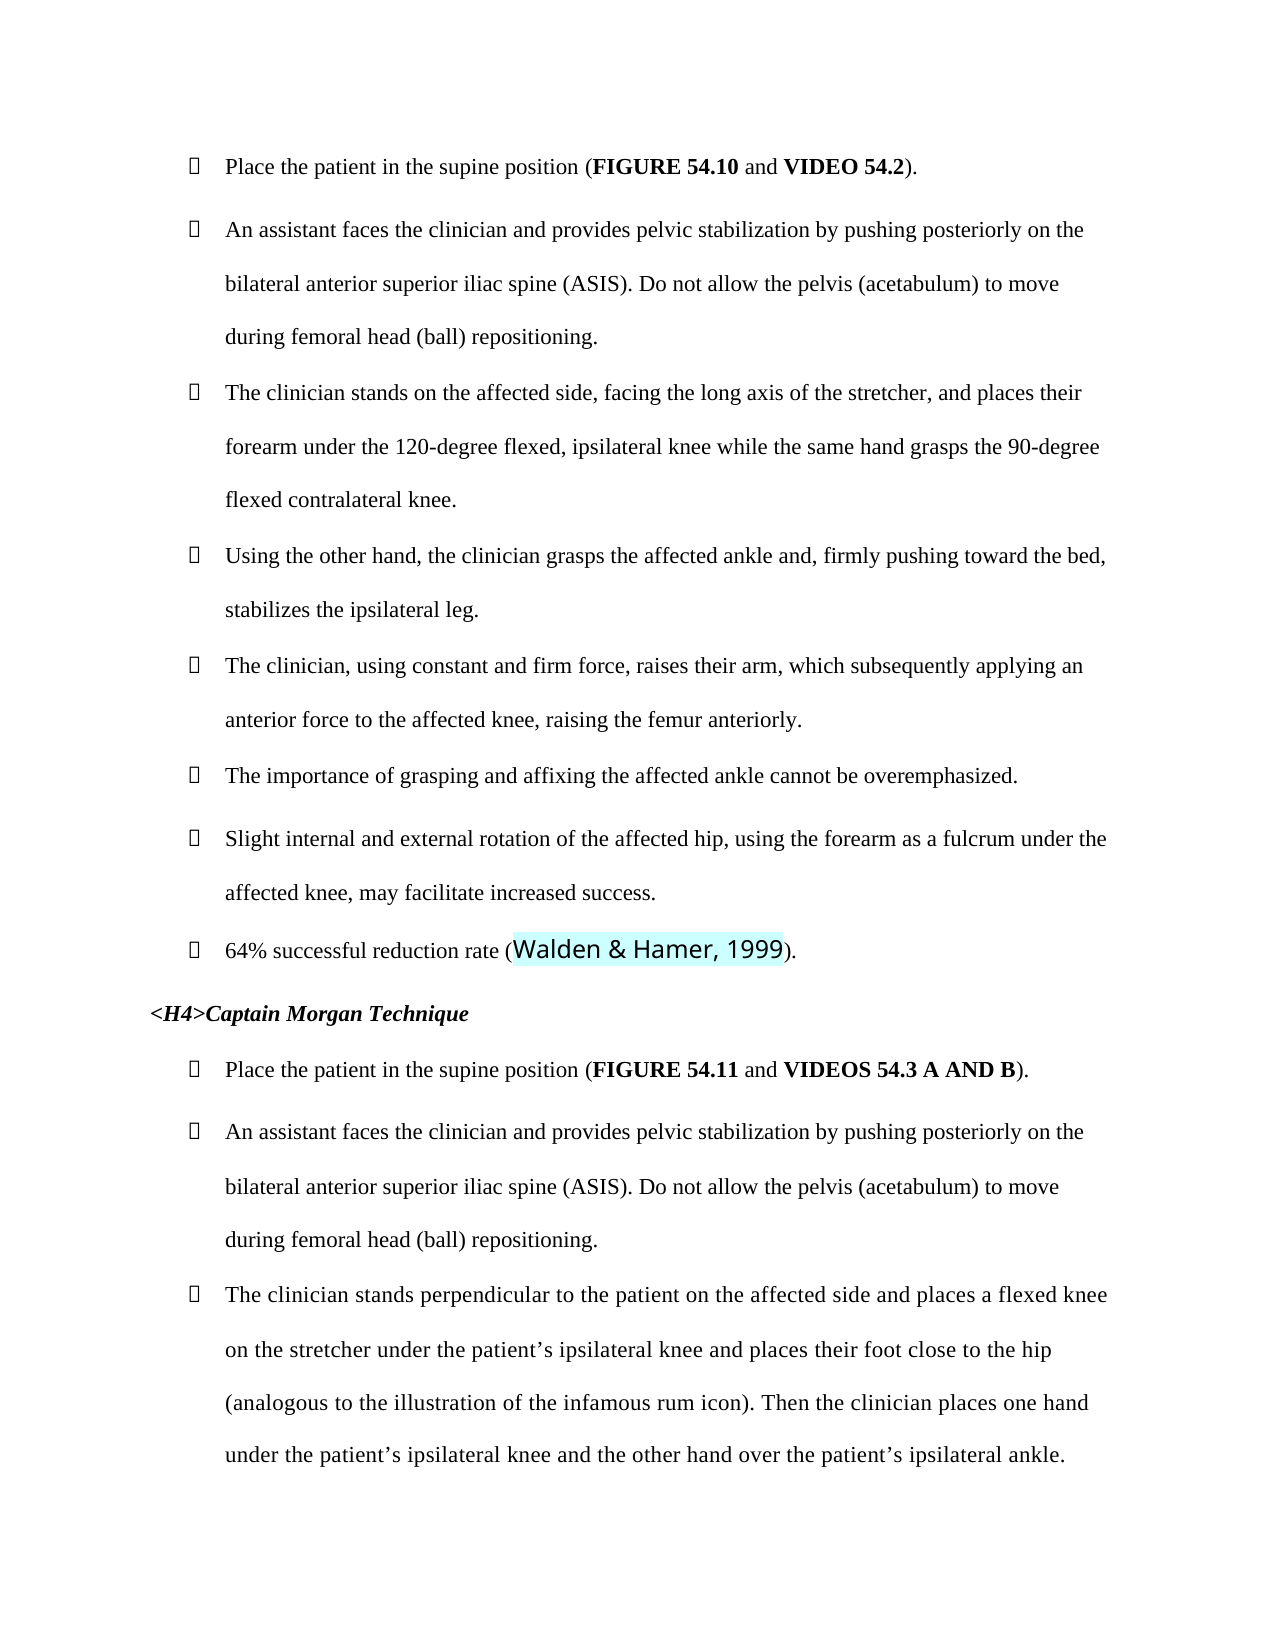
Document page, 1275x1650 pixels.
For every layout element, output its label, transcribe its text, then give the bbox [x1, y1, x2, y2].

list  Using the other hand, the clinician grasps the affected ankle and, firmly pushing toward the bed, stabilizes the ipsilateral leg. [187, 538, 1125, 622]
list  64% successful reduction rate (Walden & Hamer, 1999). [187, 932, 513, 966]
list  The importance of grasping and affixing the affected ankle cannot be overemphasized. [187, 759, 1125, 790]
list  64% successful reduction rate (Walden & Hamer, 1999). [783, 932, 1125, 966]
list  Place the patient in the supine position (Figure 54.10 and Video 54.2). [187, 150, 1125, 181]
list  Slight internal and external rotation of the affected hip, using the forearm as a fulcrum under the affected knee, may facilitate increased success. [187, 822, 1125, 906]
list  An assistant faces the clinician and provides pelvic stabilization by pushing posteriorly on the bilateral anterior superior iliac spine (ASIS). Do not allow the pelvis (acetabulum) to move during femoral head (ball) repositioning. [187, 1115, 1125, 1252]
list  The clinician stands perpendicular to the patient on the affected side and places a flexed knee on the stretcher under the patient’s ipsilateral knee and places their foot close to the hip (analogous to the illustration of the infamous rum icon). Then the clinician places one hand under the patient’s ipsilateral knee and the other hand over the patient’s ipsilateral ankle. [187, 1278, 1125, 1468]
text <H4>Captain Morgan Technique [150, 1000, 1125, 1026]
list  An assistant faces the clinician and provides pelvic stabilization by pushing posteriorly on the bilateral anterior superior iliac spine (ASIS). Do not allow the pelvis (acetabulum) to move during femoral head (ball) repositioning. [187, 212, 1125, 349]
list  The clinician, using constant and firm force, raises their arm, which subsequently applying an anterior force to the affected knee, raising the femur anteriorly. [187, 649, 1125, 733]
list  Place the patient in the supine position (Figure 54.11 and VideoS 54.3 A and B). [187, 1053, 1125, 1084]
list  The clinician stands on the affected side, facing the long axis of the stretcher, and places their forearm under the 120-degree flexed, ipsilateral knee while the same hand grasps the 90-degree flexed contralateral knee. [187, 376, 1125, 512]
